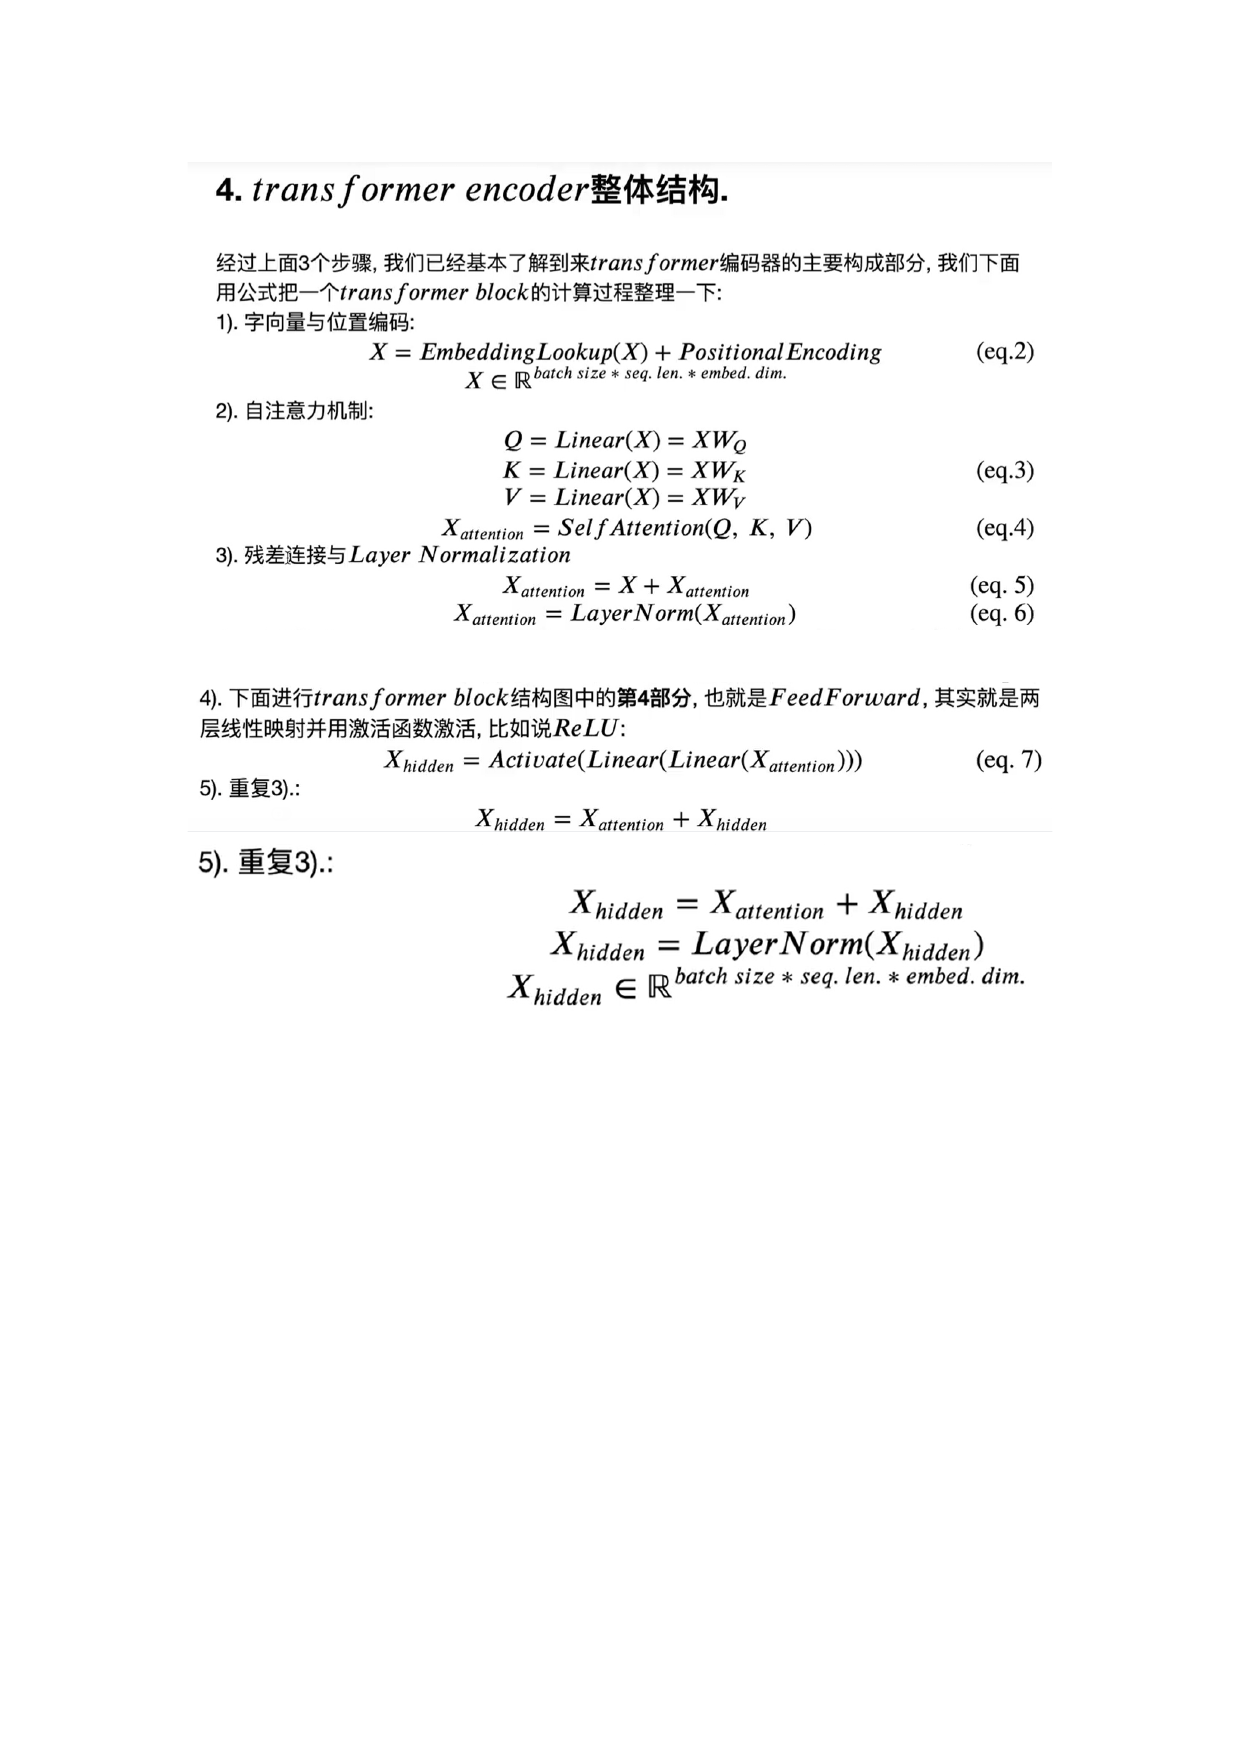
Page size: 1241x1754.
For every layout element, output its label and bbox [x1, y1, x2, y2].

picture [187, 162, 1052, 630]
picture [187, 682, 1053, 838]
picture [187, 844, 1053, 1015]
